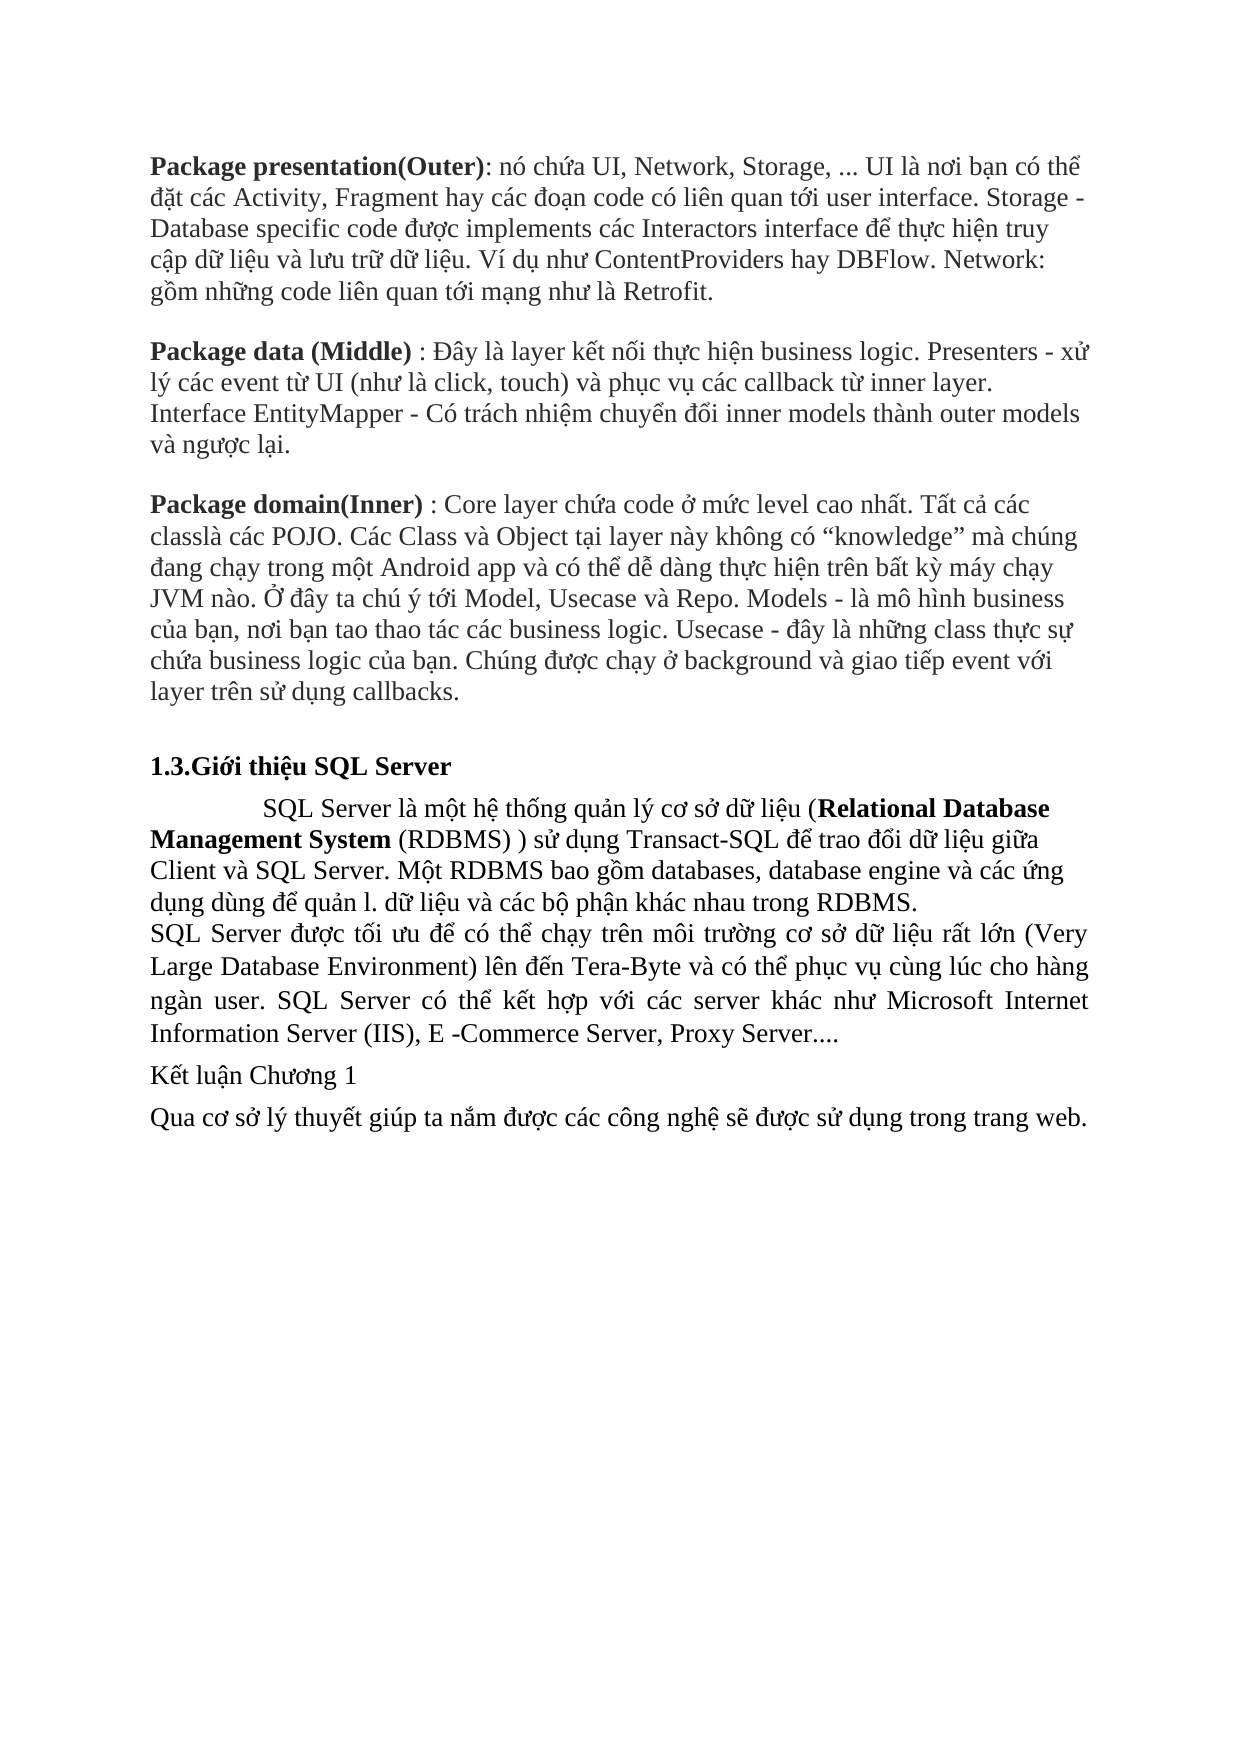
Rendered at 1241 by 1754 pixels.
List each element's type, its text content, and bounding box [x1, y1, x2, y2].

text SQL Server là một hệ thống quản lý cơ sở dữ liệu (Relational Database Management System (RDBMS) ) sử dụng Transact-SQL để trao đổi dữ liệu giữa Client và SQL Server. Một RDBMS bao gồm databases, database engine và các ứng dụng dùng để quản l. dữ liệu và các bộ phận khác nhau trong RDBMS. [150, 792, 1090, 917]
text Package domain(Inner) : Core layer chứa code ở mức level cao nhất. Tất cả các classlà các POJO. Các Class và Object tại layer này không có “knowledge” mà chúng đang chạy trong một Android app và có thể dễ dàng thực hiện trên bất kỳ máy chạy JVM nào. Ở đây ta chú ý tới Model, Usecase và Repo. Models - là mô hình business của bạn, nơi bạn tao thao tác các business logic. Usecase - đây là những class thực sự chứa business logic của bạn. Chúng được chạy ở background và giao tiếp event với layer trên sử dụng callbacks. [150, 489, 1090, 707]
text Package data (Middle) : Đây là layer kết nối thực hiện business logic. Presenters - xử lý các event từ UI (như là click, touch) và phục vụ các callback từ inner layer. Interface EntityMapper - Có trách nhiệm chuyển đổi inner models thành outer models và ngược lại. [150, 335, 1090, 459]
text Package presentation(Outer): nó chứa UI, Network, Storage, ... UI là nơi bạn có thể đặt các Activity, Fragment hay các đoạn code có liên quan tới user interface. Storage - Database specific code được implements các Interactors interface để thực hiện truy cập dữ liệu và lưu trữ dữ liệu. Ví dụ như ContentProviders hay DBFlow. Network: gồm những code liên quan tới mạng như là Retrofit. [150, 150, 1090, 306]
text SQL Server được tối ưu để có thể chạy trên môi trường cơ sở dữ liệu rất lớn (Very Large Database Environment) lên đến Tera-Byte và có thể phục vụ cùng lúc cho hàng ngàn user. SQL Server có thể kết hợp với các server khác như Microsoft Internet Information Server (IIS), E -Commerce Server, Proxy Server.... [150, 917, 1090, 1048]
text Qua cơ sở lý thuyết giúp ta nắm được các công nghệ sẽ được sử dụng trong trang web. [150, 1101, 1090, 1132]
text 1.3.Giới thiệu SQL Server [150, 750, 1090, 781]
text Kết luận Chương 1 [150, 1059, 1090, 1090]
